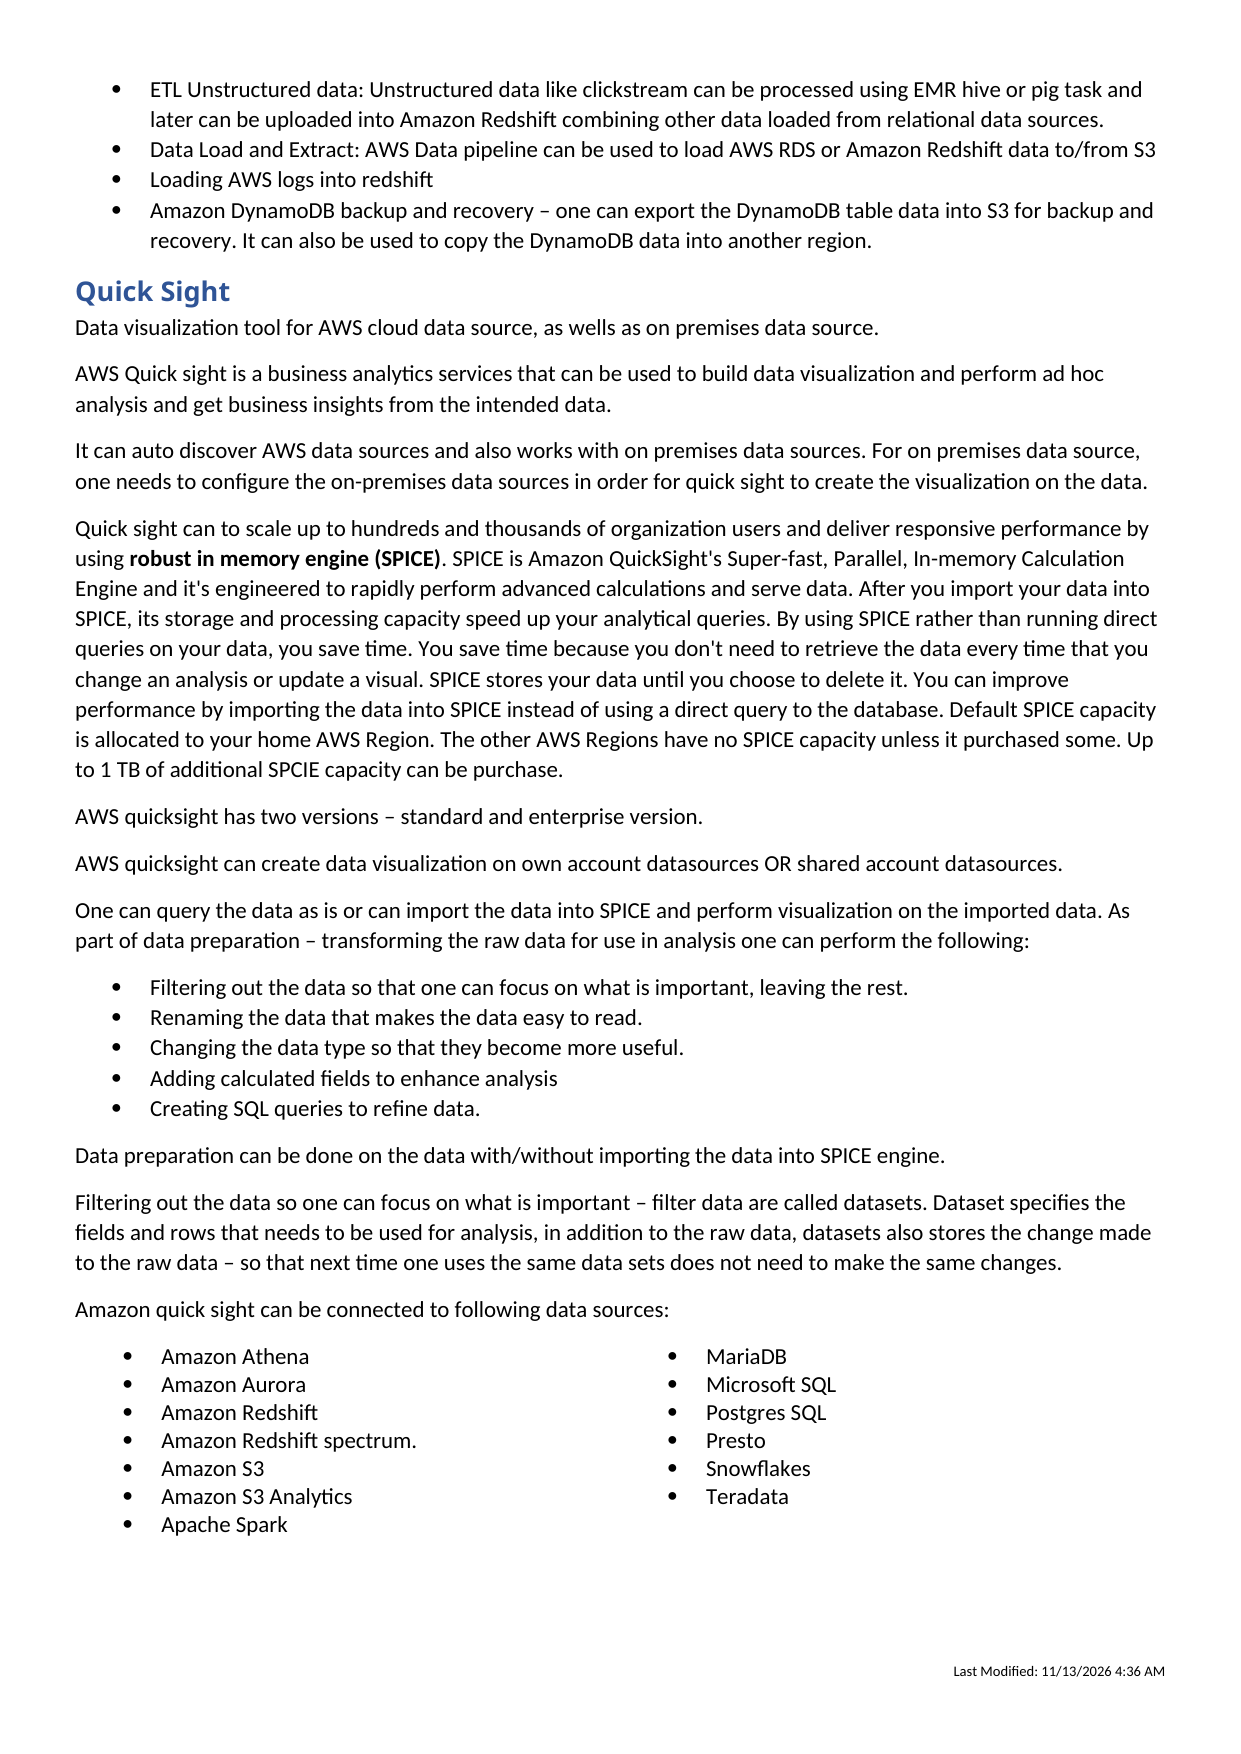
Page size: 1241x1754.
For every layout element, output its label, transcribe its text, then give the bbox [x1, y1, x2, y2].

text One can query the data as is or can import the data into SPICE and perform visualization on the imported data. As part of data preparation – transforming the raw data for use in analysis one can perform the following: [75, 896, 1165, 954]
text AWS Quick sight is a business analytics services that can be used to build data visualization and perform ad hoc analysis and get business insights from the intended data. [75, 359, 1165, 418]
list ETL Unstructured data: Unstructured data like clickstream can be processed using EMR hive or pig task and later can be uploaded into Amazon Redshift combining other data loaded from relational data sources. [112, 75, 1165, 133]
text It can auto discover AWS data sources and also works with on premises data sources. For on premises data source, one needs to configure the on-premises data sources in order for quick sight to create the visualization on the data. [75, 437, 1165, 495]
list Creating SQL queries to refine data. [112, 1094, 1165, 1122]
list Adding calculated fields to enhance analysis [112, 1064, 1165, 1092]
list Changing the data type so that they become more useful. [112, 1033, 1165, 1062]
table_header MariaDB Microsoft SQL Postgres SQL Presto Snowflakes Teradata [620, 1342, 1164, 1538]
text Data preparation can be done on the data with/without importing the data into SPICE engine. [75, 1141, 1165, 1169]
text Amazon quick sight can be connected to following data sources: [75, 1295, 1165, 1323]
table_header Amazon Athena Amazon Aurora Amazon Redshift Amazon Redshift spectrum. Amazon S3 Amazon S3 Analytics Apache Spark [75, 1342, 619, 1538]
list Renaming the data that makes the data easy to read. [112, 1003, 1165, 1031]
text Data visualization tool for AWS cloud data source, as wells as on premises data source. [75, 313, 1165, 341]
list Loading AWS logs into redshift [112, 166, 1165, 194]
text AWS quicksight can create data visualization on own account datasources OR shared account datasources. [75, 849, 1165, 877]
list Amazon DynamoDB backup and recovery – one can export the DynamoDB table data into S3 for backup and recovery. It can also be used to copy the DynamoDB data into another region. [112, 196, 1165, 254]
text Filtering out the data so one can focus on what is important – filter data are called datasets. Dataset specifies the fields and rows that needs to be used for analysis, in addition to the raw data, datasets also stores the change made to the raw data – so that next time one uses the same data sets does not need to make the same changes. [75, 1188, 1165, 1276]
list Data Load and Extract: AWS Data pipeline can be used to load AWS RDS or Amazon Redshift data to/from S3 [112, 135, 1165, 163]
text Quick sight can to scale up to hundreds and thousands of organization users and deliver responsive performance by using robust in memory engine (SPICE). SPICE is Amazon QuickSight's Super-fast, Parallel, In-memory Calculation Engine and it's engineered to rapidly perform advanced calculations and serve data. After you import your data into SPICE, its storage and processing capacity speed up your analytical queries. By using SPICE rather than running direct queries on your data, you save time. You save time because you don't need to retrieve the data every time that you change an analysis or update a visual. SPICE stores your data until you choose to delete it. You can improve performance by importing the data into SPICE instead of using a direct query to the database. Default SPICE capacity is allocated to your home AWS Region. The other AWS Regions have no SPICE capacity unless it purchased some. Up to 1 TB of additional SPCIE capacity can be purchase. [75, 514, 1165, 783]
text AWS quicksight has two versions – standard and enterprise version. [75, 802, 1165, 830]
list Filtering out the data so that one can focus on what is important, leaving the rest. [112, 973, 1165, 1001]
subtitle Quick Sight [75, 273, 1165, 310]
